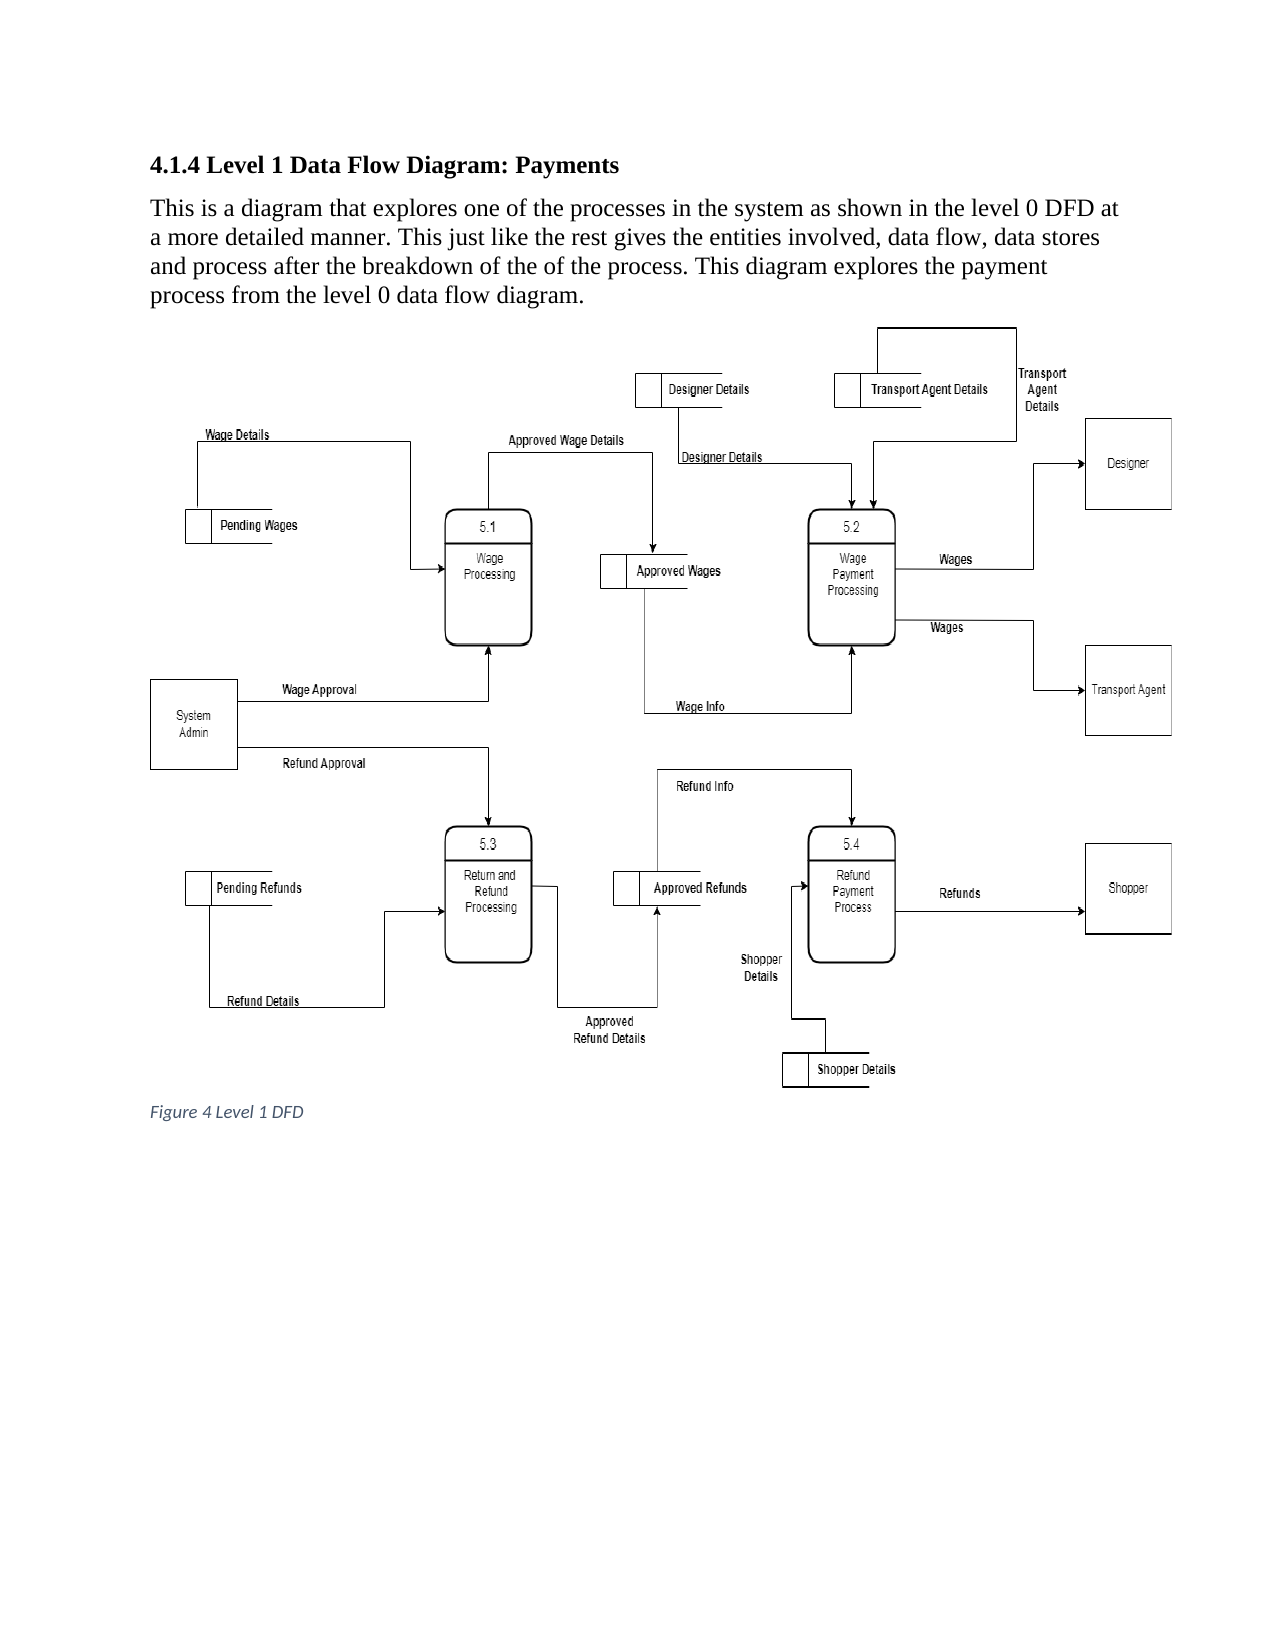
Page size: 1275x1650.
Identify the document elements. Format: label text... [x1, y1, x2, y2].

subtitle 4.1.4 Level 1 Data Flow Diagram: Payments [150, 150, 1125, 179]
text This is a diagram that explores one of the processes in the system as shown in the level 0 DFD at a more detailed manner. This just like the rest gives the entities involved, data flow, data stores and process after the breakdown of the of the process. This diagram explores the payment process from the level 0 data flow diagram. [150, 193, 1125, 308]
text Figure 4 Level 1 DFD [150, 1101, 1125, 1123]
picture [150, 321, 1172, 1088]
